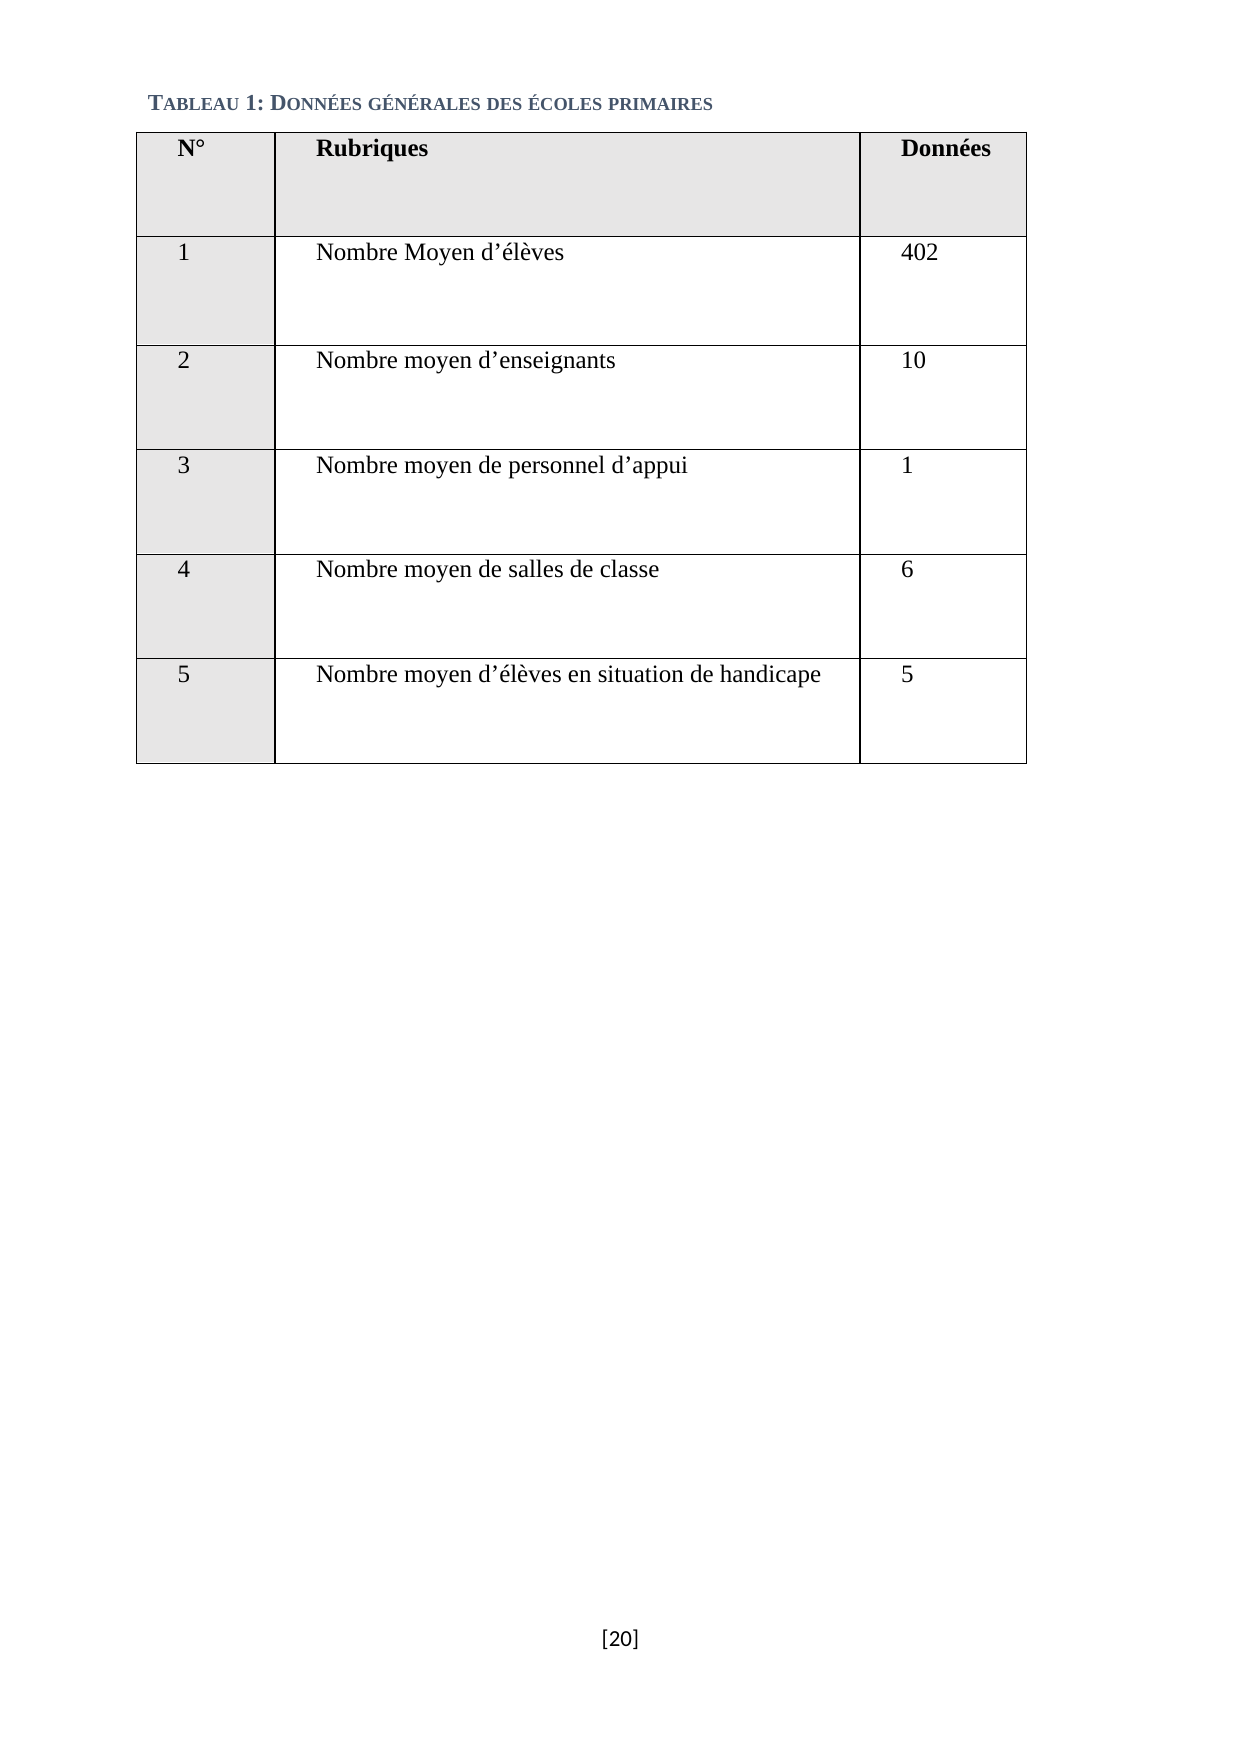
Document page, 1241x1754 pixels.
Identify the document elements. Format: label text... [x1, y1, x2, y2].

table_cell 2 [137, 346, 274, 449]
table_cell Nombre moyen d’enseignants [276, 346, 859, 449]
table_cell 10 [861, 346, 1026, 449]
table_cell 4 [137, 555, 274, 658]
table_cell 5 [861, 659, 1026, 762]
table_cell Nombre moyen d’élèves en situation de handicape [276, 659, 859, 762]
table_cell 3 [137, 450, 274, 553]
table_header N° [137, 133, 274, 236]
text Tableau 1: Données générales des écoles primaires [148, 89, 1093, 115]
table_header Données [861, 133, 1026, 236]
table_cell Nombre moyen de salles de classe [276, 555, 859, 658]
table_cell 6 [861, 555, 1026, 658]
table_cell 5 [137, 659, 274, 762]
table_cell 1 [137, 237, 274, 344]
table_cell Nombre Moyen d’élèves [276, 237, 859, 344]
table_cell 1 [861, 450, 1026, 553]
table_cell 402 [861, 237, 1026, 344]
table_cell Nombre moyen de personnel d’appui [276, 450, 859, 553]
table_header Rubriques [276, 133, 859, 236]
